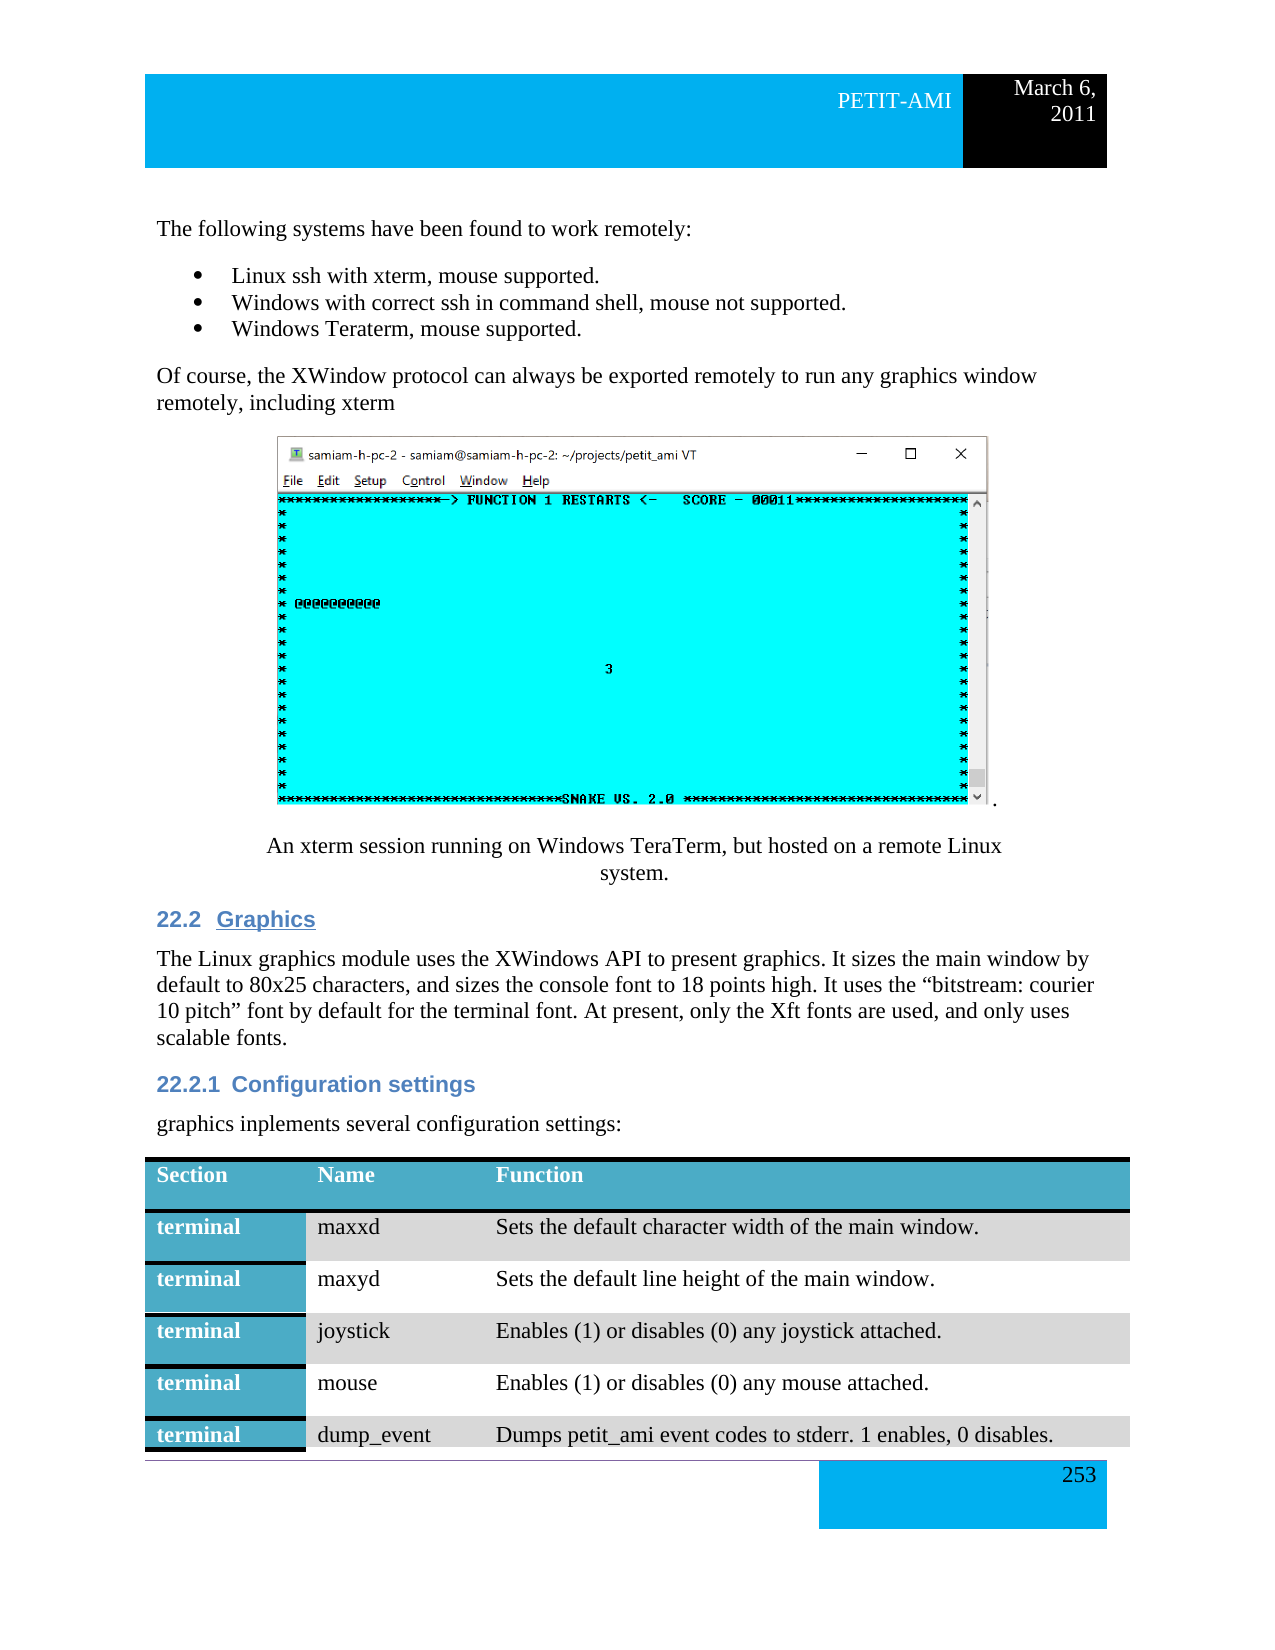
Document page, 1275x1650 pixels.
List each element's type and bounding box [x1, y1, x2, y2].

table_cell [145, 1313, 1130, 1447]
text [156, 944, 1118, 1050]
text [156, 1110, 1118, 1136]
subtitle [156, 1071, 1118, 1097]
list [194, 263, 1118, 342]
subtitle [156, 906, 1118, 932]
picture [277, 436, 992, 807]
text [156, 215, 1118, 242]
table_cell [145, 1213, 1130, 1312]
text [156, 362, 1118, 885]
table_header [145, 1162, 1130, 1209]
